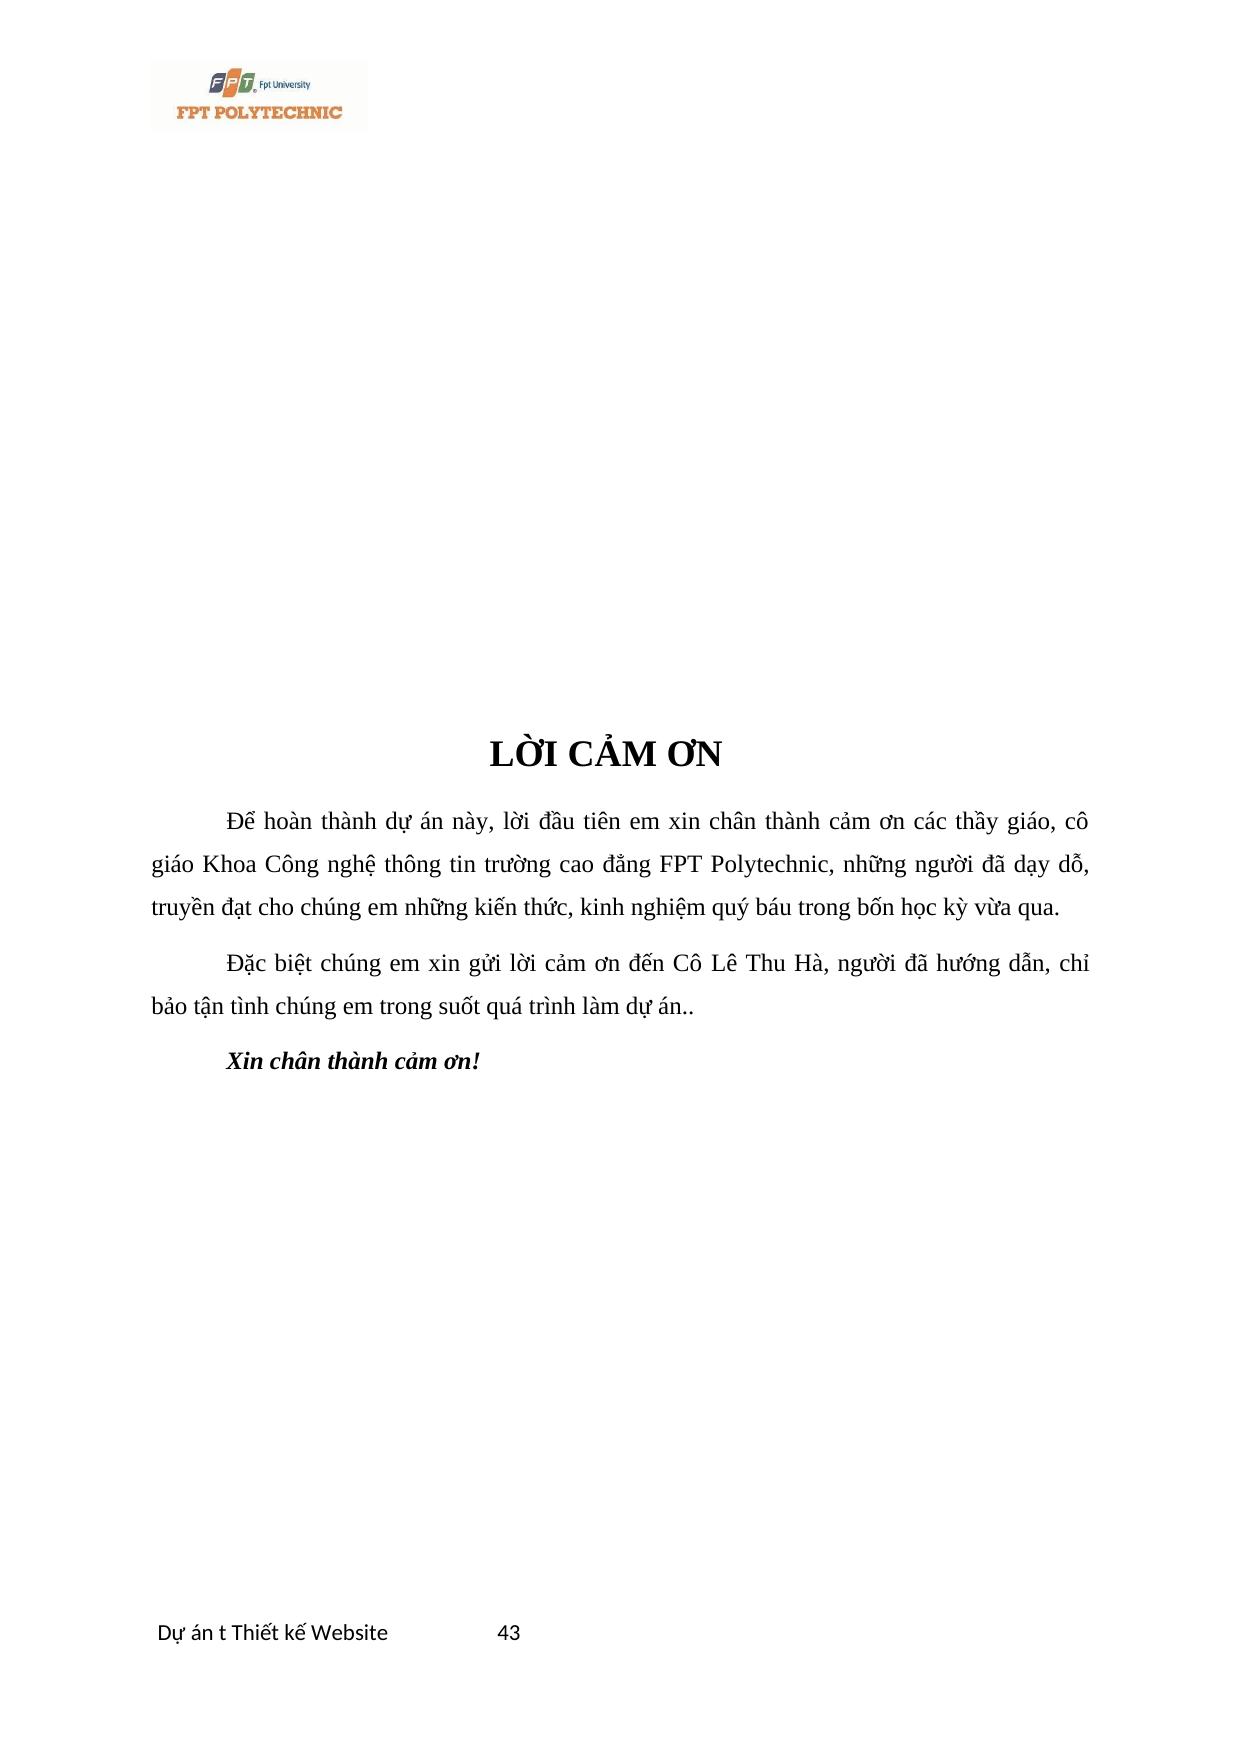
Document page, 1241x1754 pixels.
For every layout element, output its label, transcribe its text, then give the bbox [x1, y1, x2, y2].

text Đặc biệt chúng em xin gửi lời cảm ơn đến Cô Lê Thu Hà, người đã hướng dẫn, chỉ bảo tận tình chúng em trong suốt quá trình làm dự án.. [151, 948, 1090, 1019]
text Xin chân thành cảm ơn! [151, 1046, 1090, 1075]
text LỜI CẢM ƠN [150, 731, 1062, 774]
text Để hoàn thành dự án này, lời đầu tiên em xin chân thành cảm ơn các thầy giáo, cô giáo Khoa Công nghệ thông tin trường cao đẳng FPT Polytechnic, những người đã dạy dỗ, truyền đạt cho chúng em những kiến thức, kinh nghiệm quý báu trong bốn học kỳ vừa qua. [151, 806, 1090, 921]
picture [150, 60, 368, 131]
